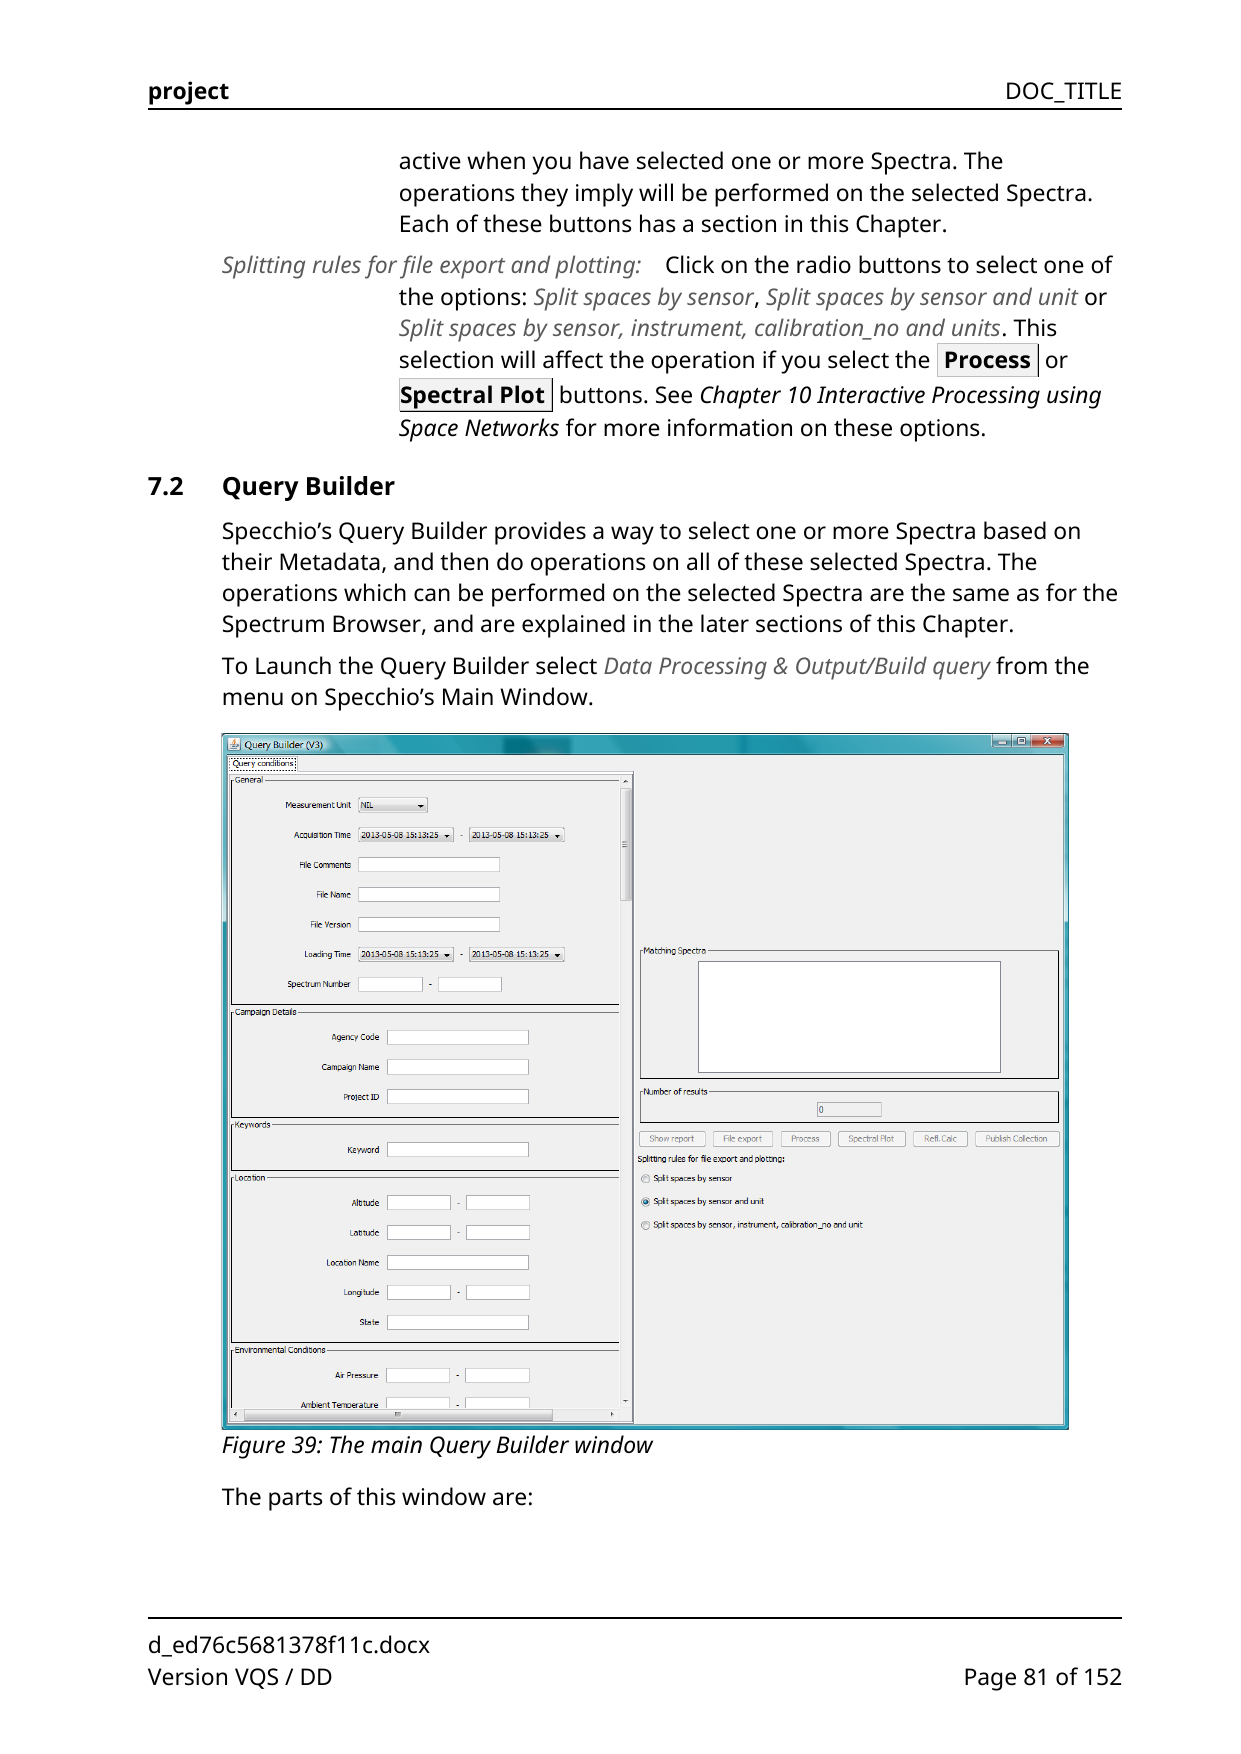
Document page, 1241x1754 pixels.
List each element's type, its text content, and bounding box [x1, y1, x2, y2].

text Specchio’s Query Builder provides a way to select one or more Spectra based on their Metadata, and then do operations on all of these selected Spectra. The operations which can be performed on the selected Spectra are the same as for the Spectrum Browser, and are explained in the later sections of this Chapter. [222, 515, 1122, 640]
text To Launch the Query Builder select Data Processing & Output/Build query from the menu on Specchio’s Main Window. [222, 650, 1122, 713]
picture [221, 733, 1069, 1430]
text The parts of this window are: [222, 1481, 1122, 1512]
subtitle Query Builder [148, 468, 1122, 502]
